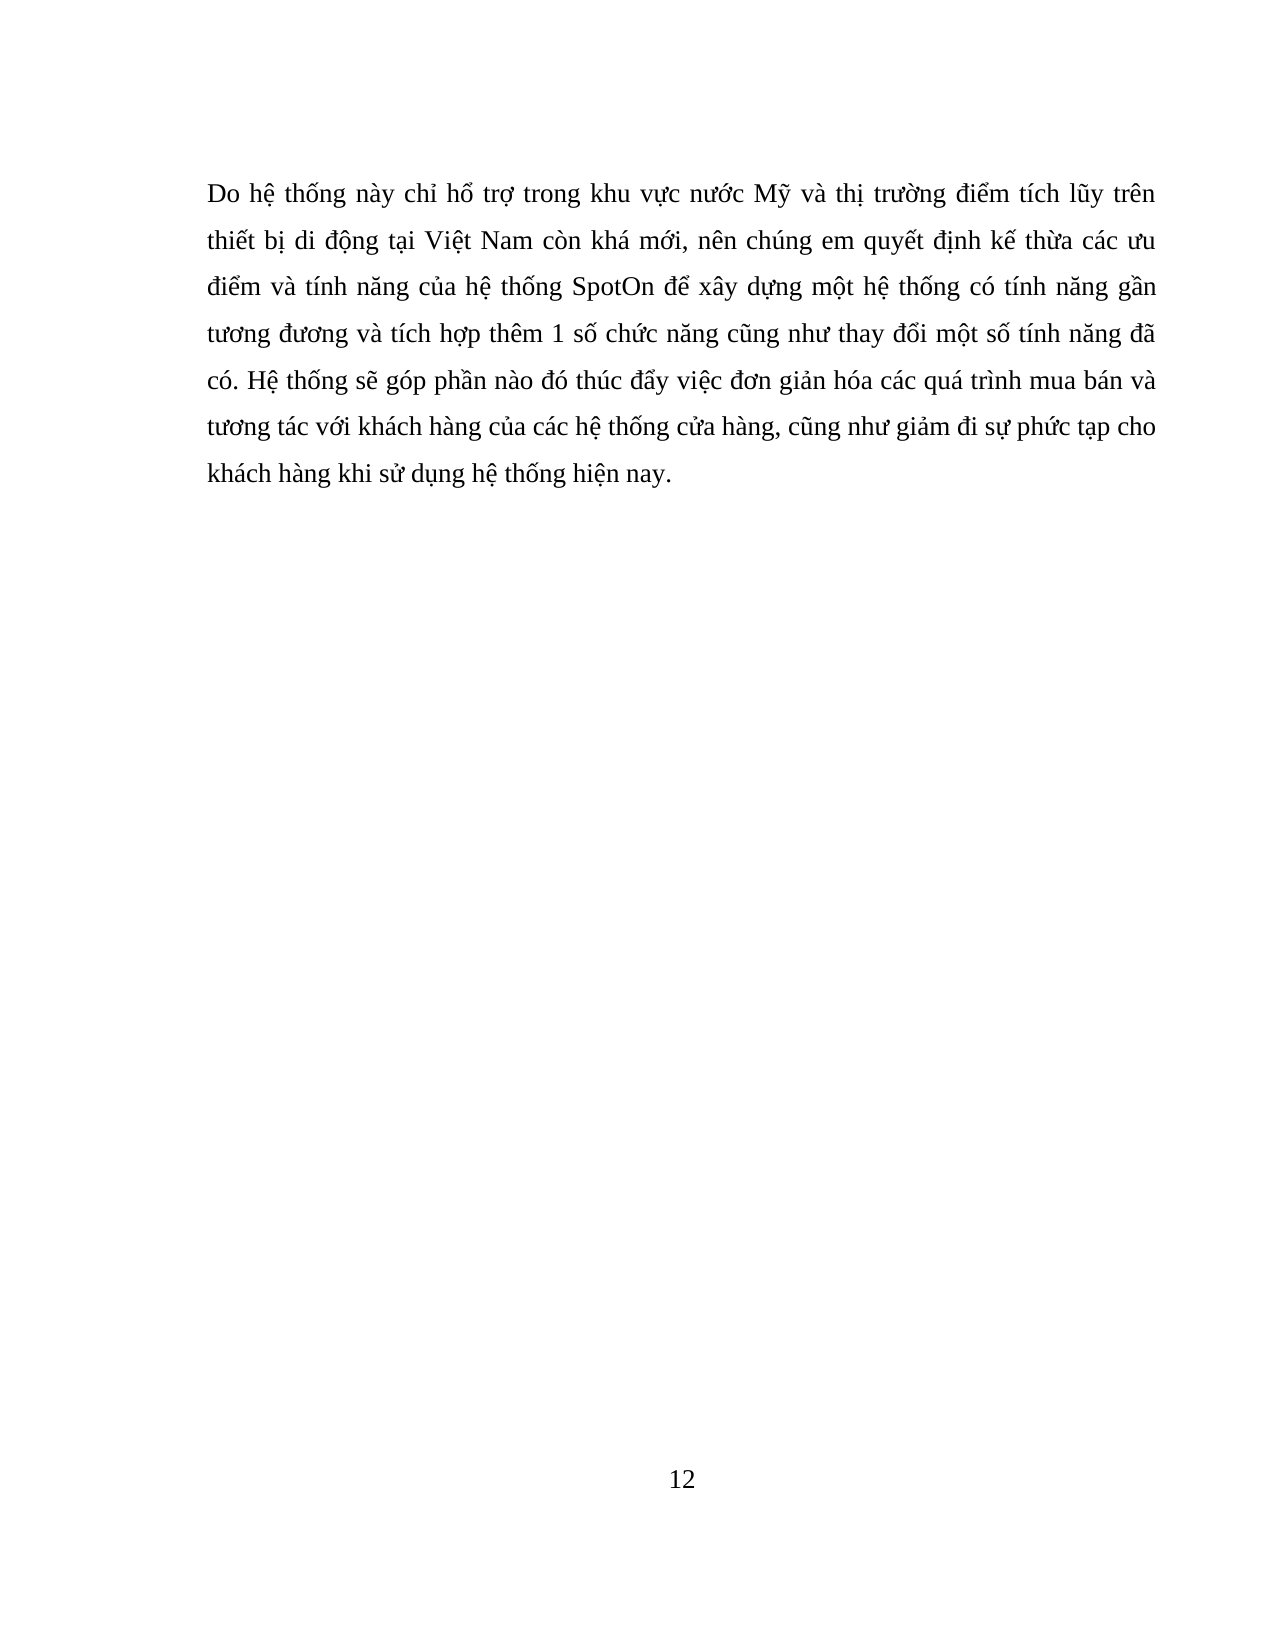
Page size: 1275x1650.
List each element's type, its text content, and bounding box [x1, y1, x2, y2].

text Do hệ thống này chỉ hổ trợ trong khu vực nước Mỹ và thị trường điểm tích lũy trên thiết bị di động tại Việt Nam còn khá mới, nên chúng em quyết định kế thừa các ưu điểm và tính năng của hệ thống SpotOn để xây dựng một hệ thống có tính năng gần tương đương và tích hợp thêm 1 số chức năng cũng như thay đổi một số tính năng đã có. Hệ thống sẽ góp phần nào đó thúc đẩy việc đơn giản hóa các quá trình mua bán và tương tác với khách hàng của các hệ thống cửa hàng, cũng như giảm đi sự phức tạp cho khách hàng khi sử dụng hệ thống hiện nay. [207, 177, 1157, 488]
